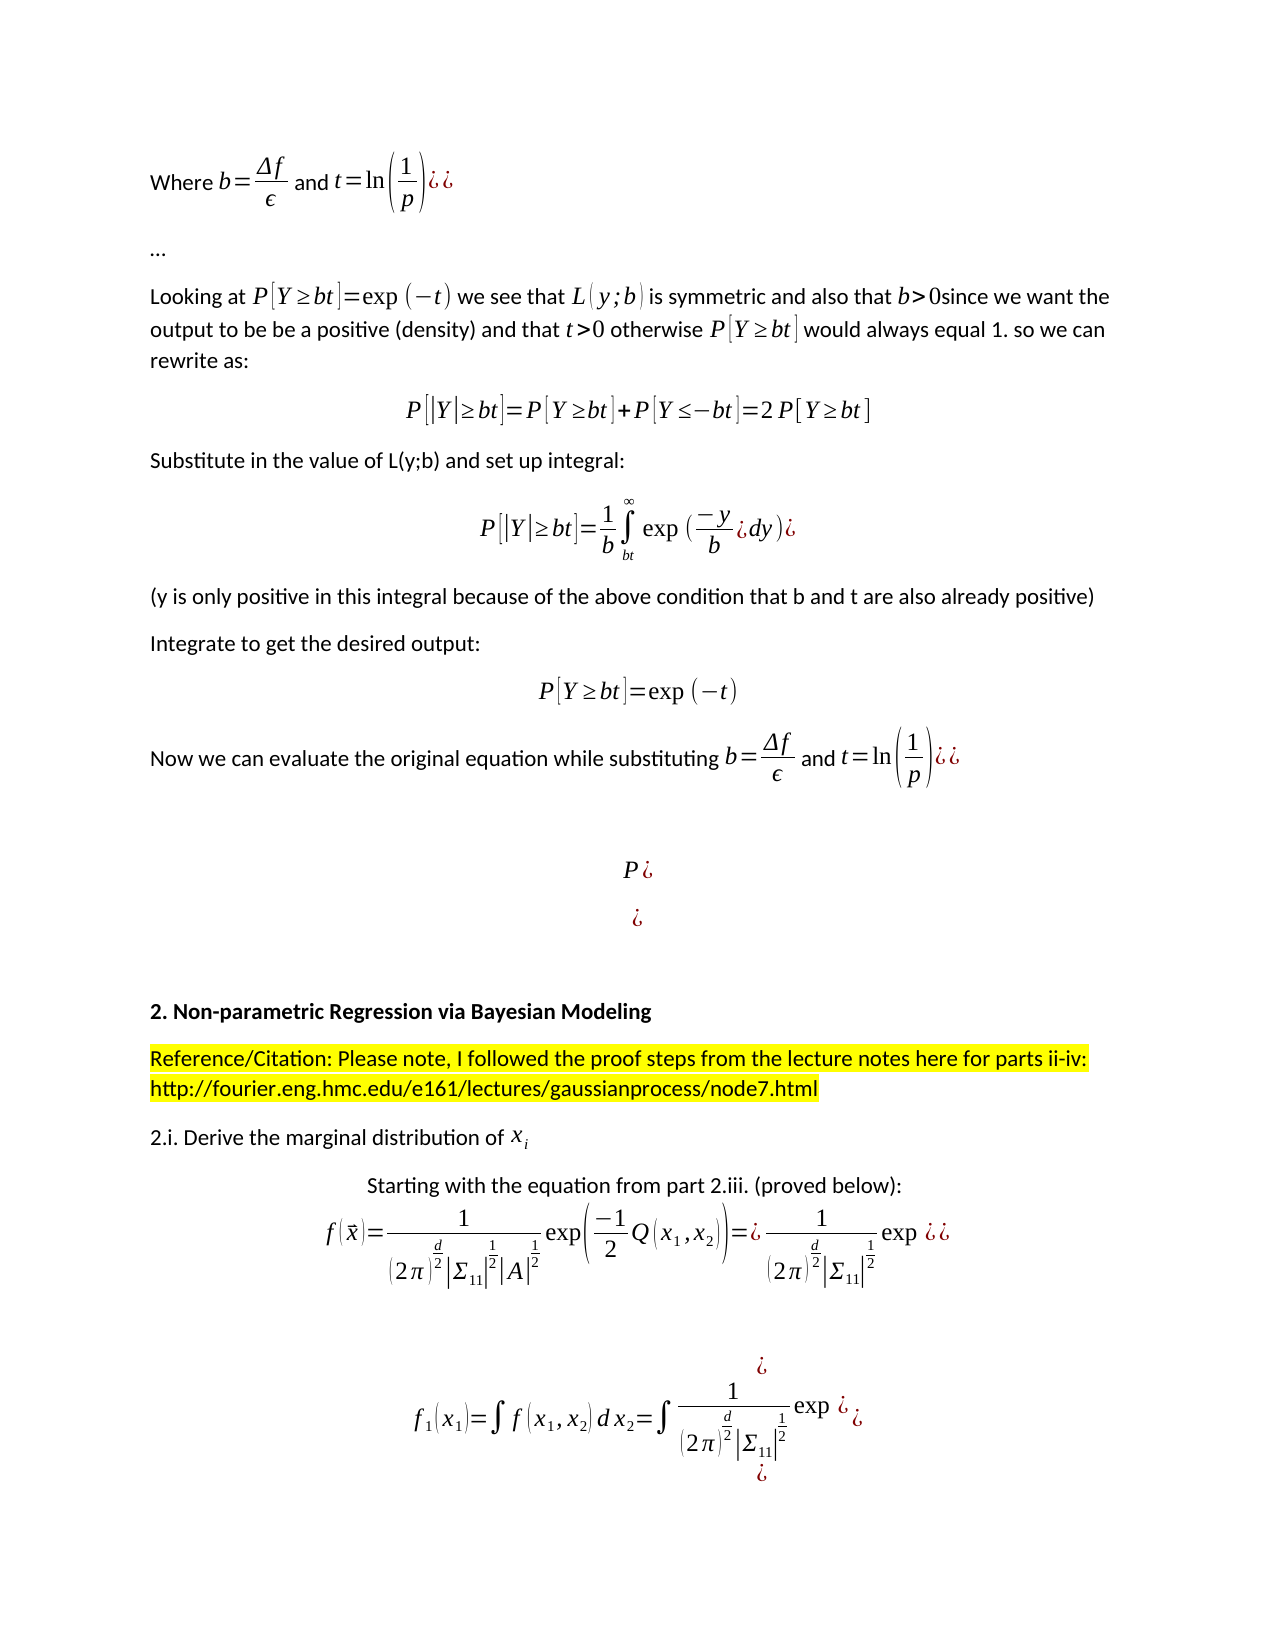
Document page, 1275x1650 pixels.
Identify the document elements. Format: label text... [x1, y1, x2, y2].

text 2. Non-parametric Regression via Bayesian Modeling [150, 997, 1125, 1025]
text Integrate to get the desired output: [150, 629, 1125, 657]
text Now we can evaluate the original equation while substituting and [150, 726, 1125, 791]
text 2.i. Derive the marginal distribution of [150, 1121, 1125, 1152]
text (y is only positive in this integral because of the above condition that b and t are also already positive) [150, 582, 1125, 610]
text Reference/Citation: Please note, I followed the proof steps from the lecture notes here for parts ii-iv: http://fourier.eng.hmc.edu/e161/lectures/gaussianprocess/node7.html [150, 1044, 1125, 1102]
text Where and [150, 150, 1125, 215]
text … [150, 234, 1125, 262]
text Substitute in the value of L(y;b) and set up integral: [150, 446, 1125, 474]
text Starting with the equation from part 2.iii. (proved below): [150, 1171, 1125, 1290]
text Looking at we see that is symmetric and also that since we want the output to be be a positive (density) and that otherwise would always equal 1. so we can rewrite as: [150, 281, 1125, 374]
